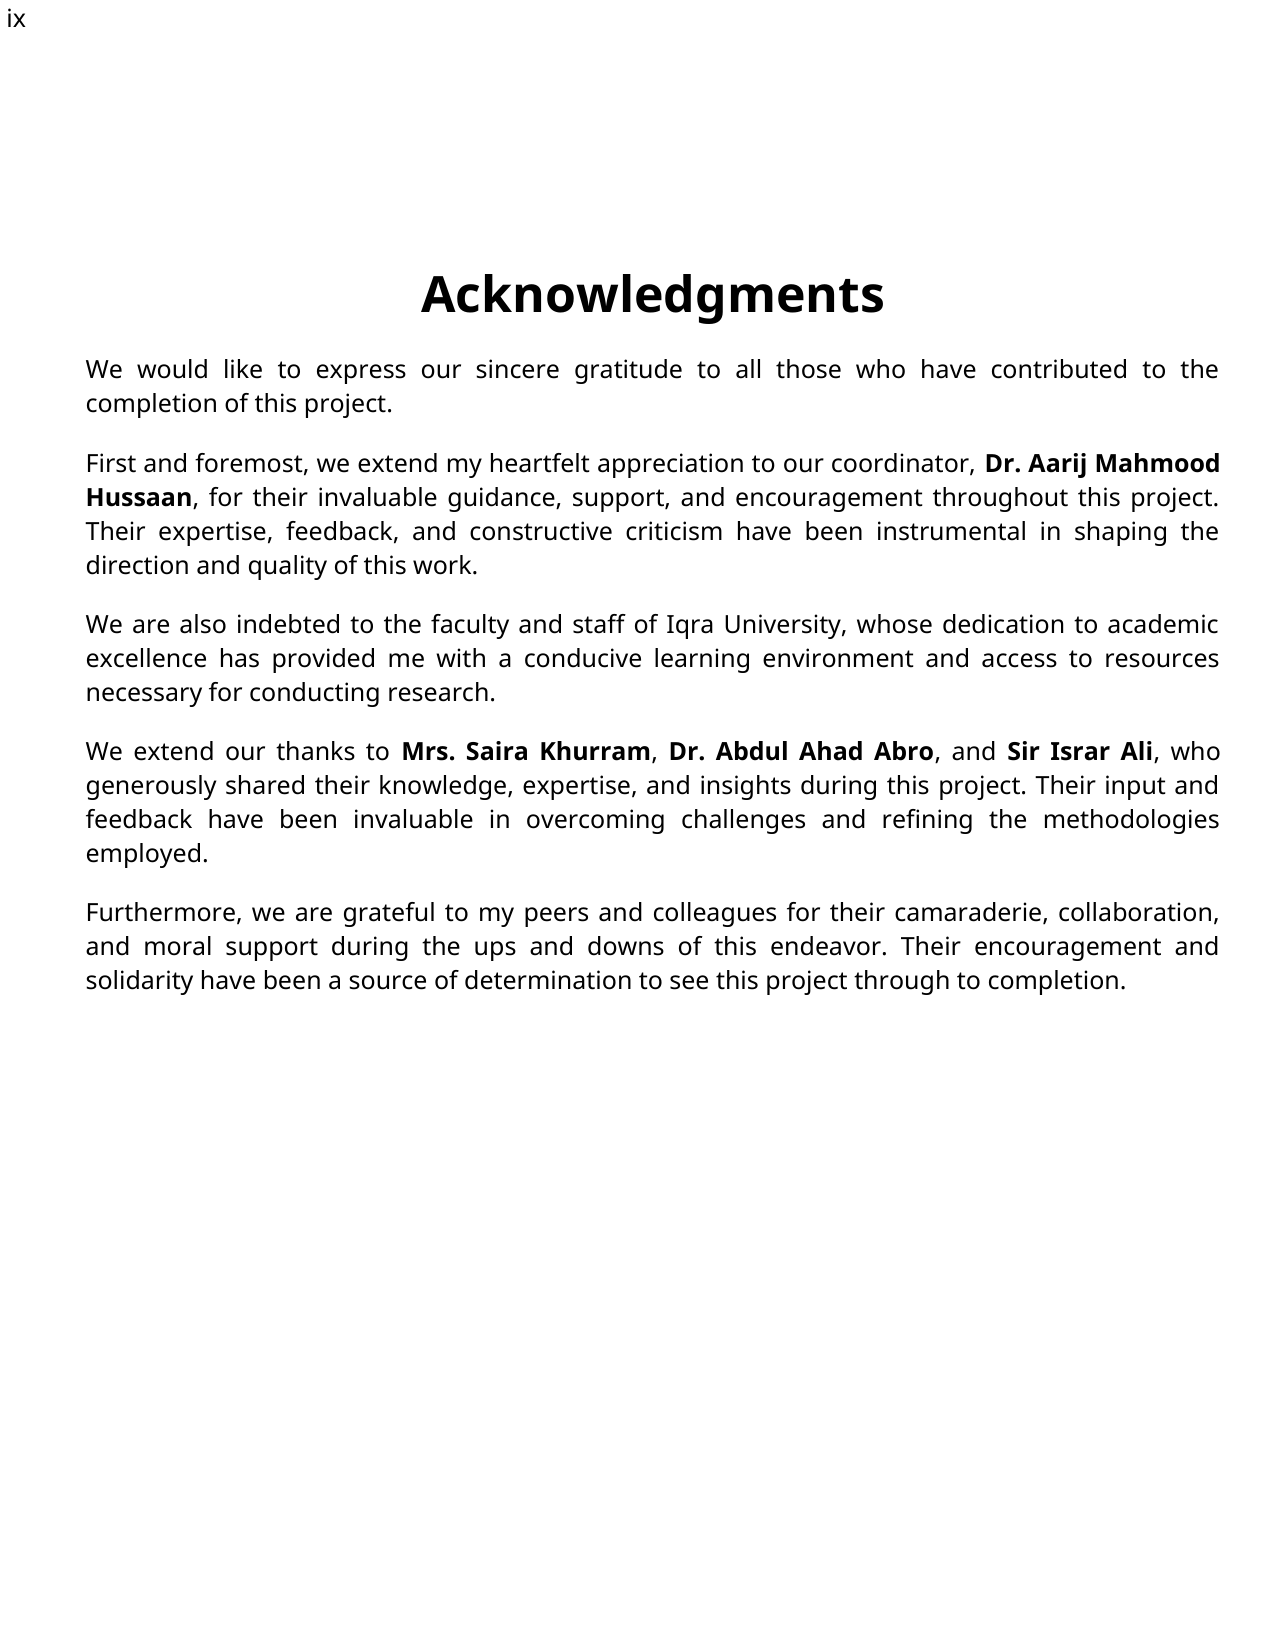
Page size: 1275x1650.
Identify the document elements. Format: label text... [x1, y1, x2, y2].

text We are also indebted to the faculty and staff of Iqra University, whose dedication to academic excellence has provided me with a conducive learning environment and access to resources necessary for conducting research. [85, 606, 1221, 709]
text We would like to express our sincere gratitude to all those who have contributed to the completion of this project. [85, 352, 1221, 420]
text We extend our thanks to Mrs. Saira Khurram, Dr. Abdul Ahad Abro, and Sir Israr Ali, who generously shared their knowledge, expertise, and insights during this project. Their input and feedback have been invaluable in overcoming challenges and refining the methodologies employed. [85, 734, 1221, 870]
text First and foremost, we extend my heartfelt appreciation to our coordinator, Dr. Aarij Mahmood Hussaan, for their invaluable guidance, support, and encouragement throughout this project. Their expertise, feedback, and constructive criticism have been instrumental in shaping the direction and quality of this work. [85, 445, 1221, 581]
text Acknowledgments [85, 259, 1221, 327]
text Furthermore, we are grateful to my peers and colleagues for their camaraderie, collaboration, and moral support during the ups and downs of this endeavor. Their encouragement and solidarity have been a source of determination to see this project through to completion. [85, 895, 1221, 997]
